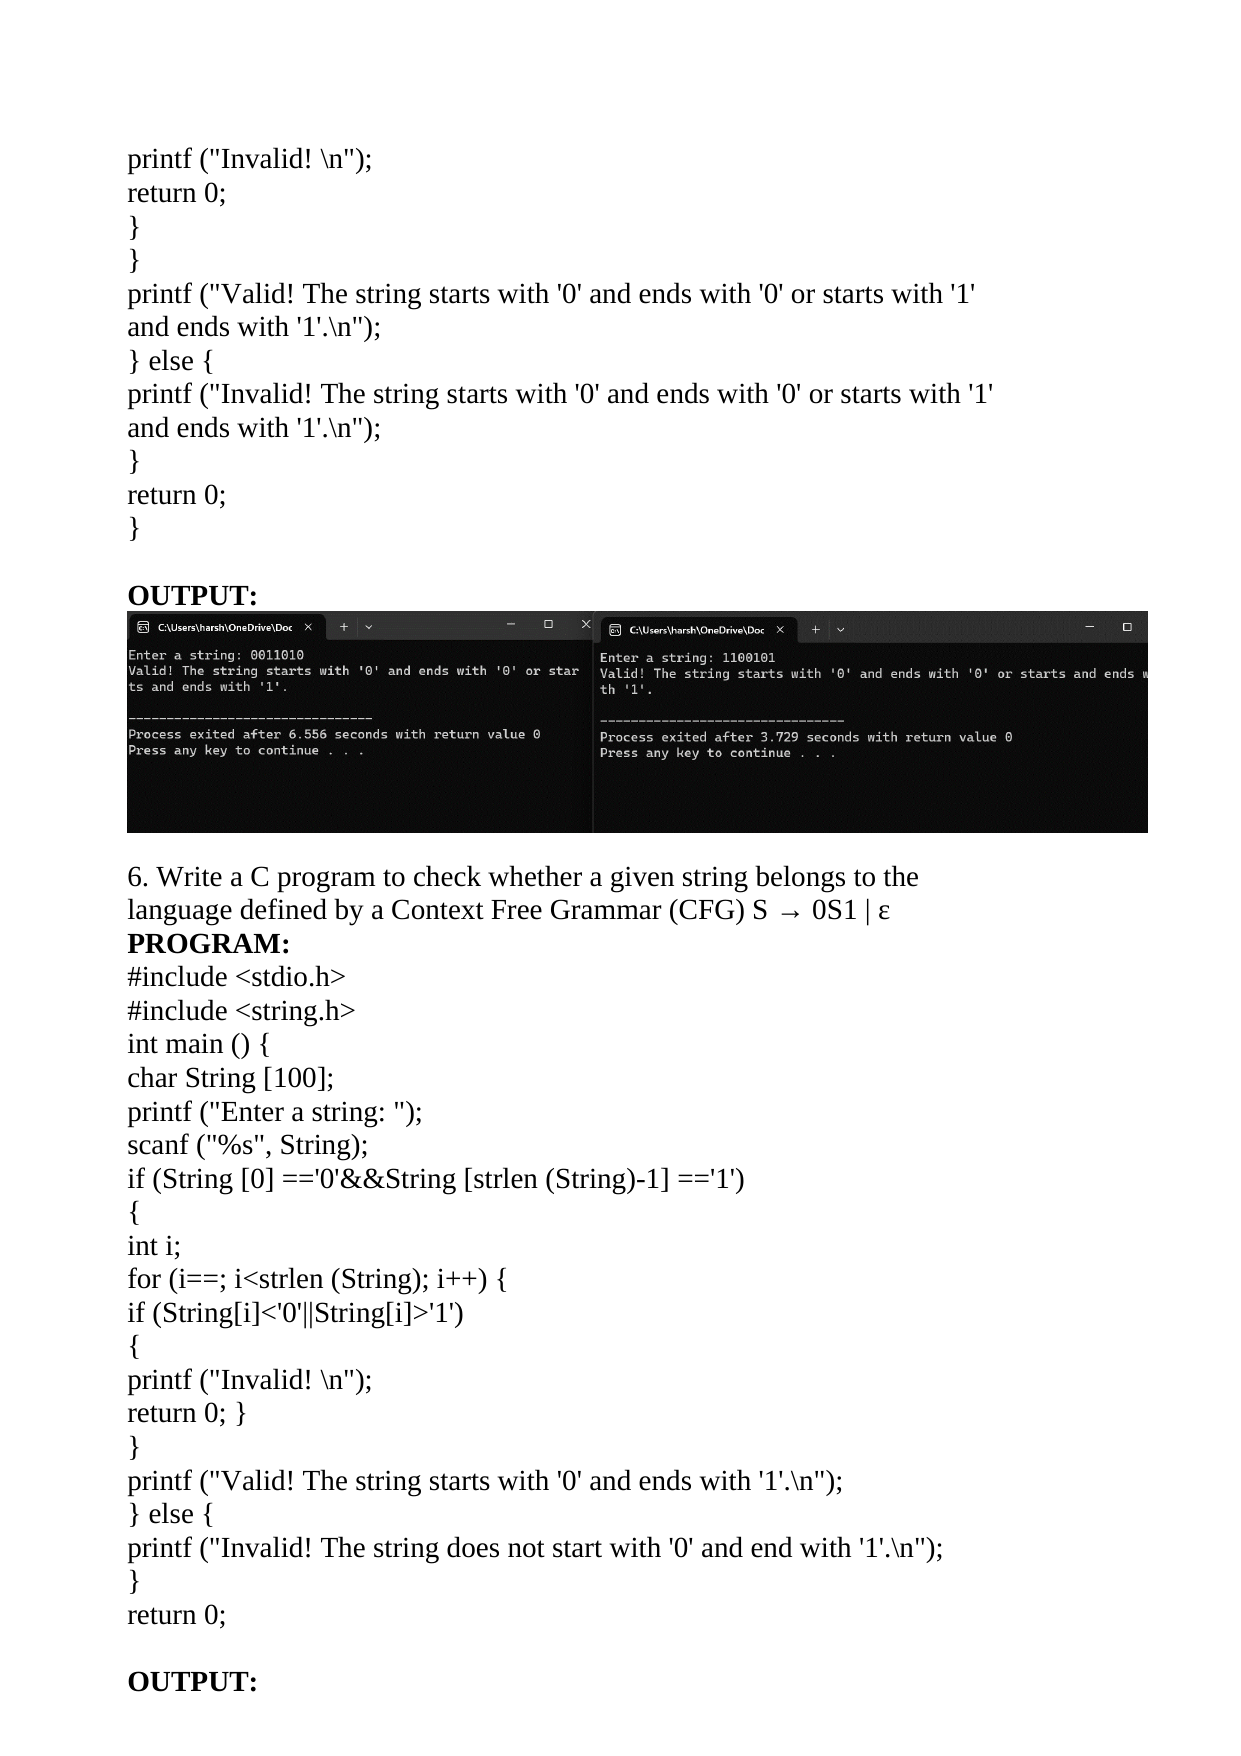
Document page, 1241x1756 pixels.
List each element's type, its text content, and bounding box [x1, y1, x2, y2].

text printf ("Invalid! The string does not start with '0' and end with '1'.\n"); [127, 1530, 1148, 1563]
text return 0; [127, 1597, 1148, 1630]
text #include <stdio.h> [127, 959, 1148, 993]
text and ends with '1'.\n"); [127, 410, 1148, 443]
text printf ("Enter a string: "); [127, 1094, 1148, 1127]
text } else { [127, 1496, 1148, 1530]
text OUTPUT: [127, 578, 1148, 611]
text printf ("Invalid! \n"); [127, 142, 1148, 175]
text } [127, 209, 1148, 242]
text { [127, 1194, 1148, 1228]
text if (String[i]<'0'||String[i]>'1') [127, 1295, 1148, 1328]
text } [127, 1563, 1148, 1597]
text return 0; [127, 477, 1148, 511]
text { [127, 1328, 1148, 1362]
text if (String [0] =='0'&&String [strlen (String)-1] =='1') [127, 1161, 1148, 1194]
text OUTPUT: [127, 1664, 1148, 1697]
text } else { [127, 343, 1148, 376]
text } [127, 511, 1148, 544]
text scanf ("%s", String); [127, 1127, 1148, 1161]
text #include <string.h> [127, 993, 1148, 1027]
text printf ("Valid! The string starts with '0' and ends with '1'.\n"); [127, 1463, 1148, 1496]
text return 0; } [127, 1396, 1148, 1429]
text for (i==; i<strlen (String); i++) { [127, 1261, 1148, 1295]
picture [127, 611, 1148, 833]
text 6. Write a C program to check whether a given string belongs to the [127, 859, 1148, 892]
text int main () { [127, 1027, 1148, 1060]
text printf ("Valid! The string starts with '0' and ends with '0' or starts with '1' [127, 276, 1148, 309]
text printf ("Invalid! The string starts with '0' and ends with '0' or starts with '1' [127, 376, 1148, 410]
text } [127, 443, 1148, 477]
text int i; [127, 1228, 1148, 1261]
text language defined by a Context Free Grammar (CFG) S → 0S1 | ε [127, 892, 1148, 926]
text } [127, 1429, 1148, 1463]
text } [127, 242, 1148, 276]
text and ends with '1'.\n"); [127, 309, 1148, 343]
text return 0; [127, 175, 1148, 209]
text char String [100]; [127, 1060, 1148, 1094]
text printf ("Invalid! \n"); [127, 1362, 1148, 1396]
text PROGRAM: [127, 926, 1148, 959]
